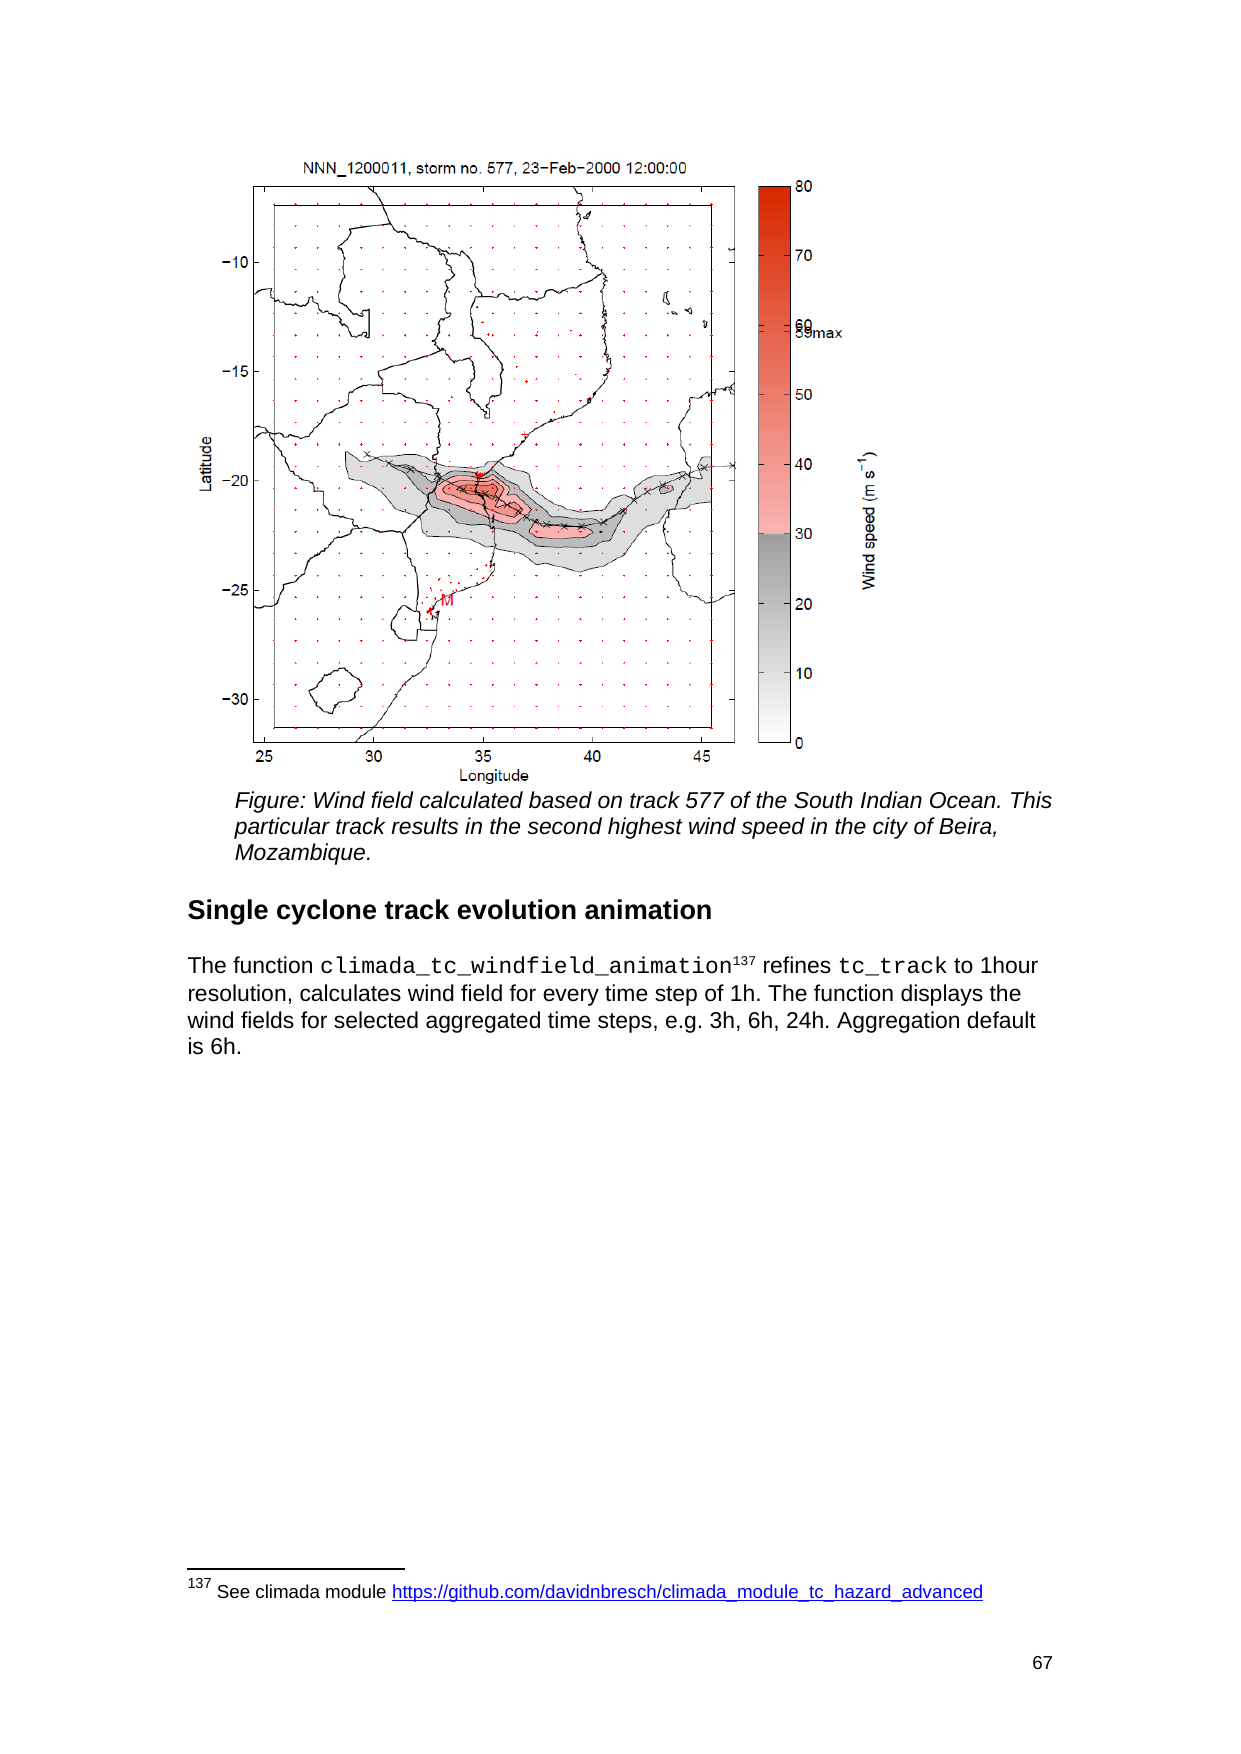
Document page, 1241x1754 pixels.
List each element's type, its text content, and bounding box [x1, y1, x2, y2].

subtitle Single cyclone track evolution animation [187, 894, 1053, 926]
text Figure: Wind field calculated based on track 577 of the South Indian Ocean. This particular track results in the second highest wind speed in the city of Beira, Mozambique. [234, 787, 1053, 866]
text The function climada_tc_windfield_animation refines tc_track to 1hour resolution, calculates wind field for every time step of 1h. The function displays the wind fields for selected aggregated time steps, e.g. 3h, 6h, 24h. Aggregation default is 6h. [187, 952, 1053, 1059]
